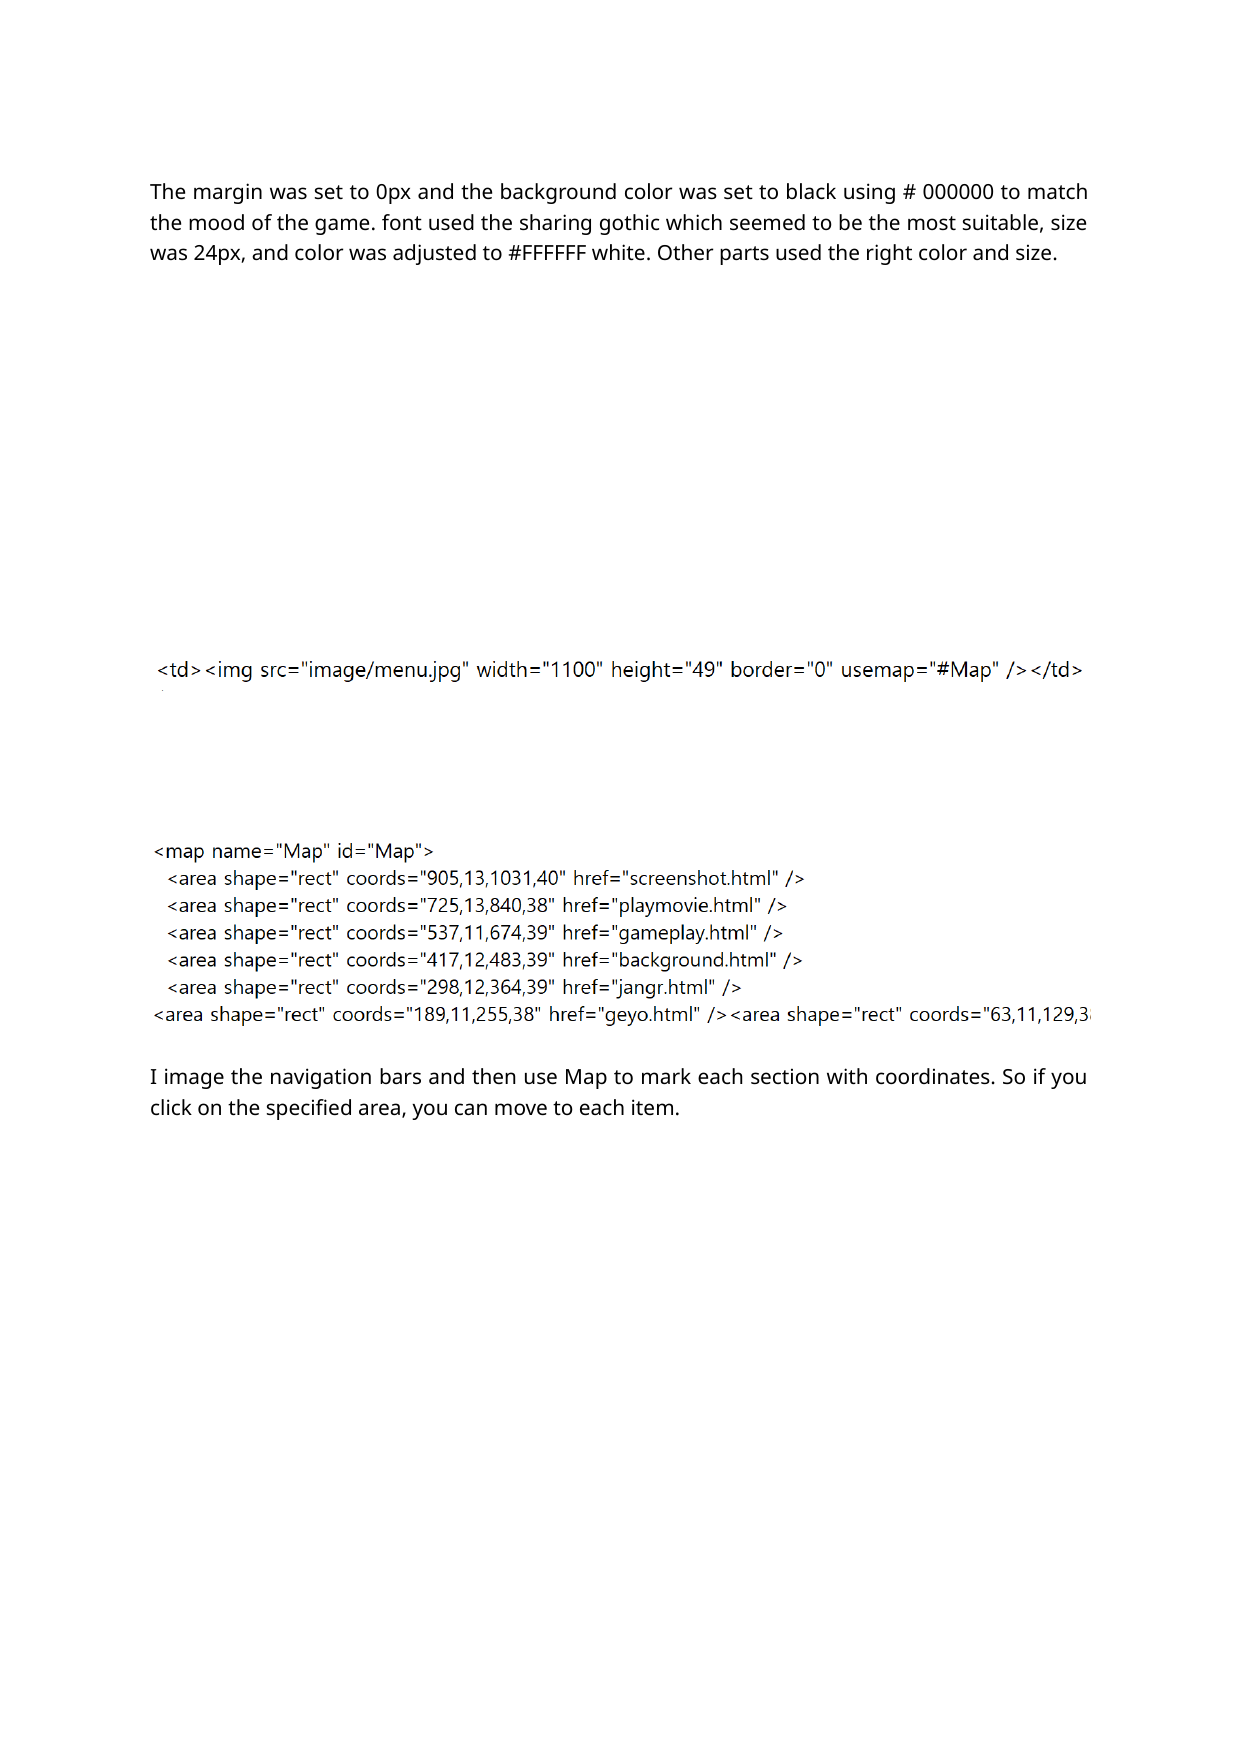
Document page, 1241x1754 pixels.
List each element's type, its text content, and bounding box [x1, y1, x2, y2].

picture [150, 841, 1091, 1031]
text The margin was set to 0px and the background color was set to black using # 000000 to match the mood of the game. font used the sharing gothic which seemed to be the most suitable, size was 24px, and color was adjusted to #FFFFFF white. Other parts used the right color and size. [150, 177, 1090, 267]
text I image the navigation bars and then use Map to mark each section with coordinates. So if you click on the specified area, you can move to each item. [150, 1062, 1090, 1121]
picture [150, 657, 1091, 691]
